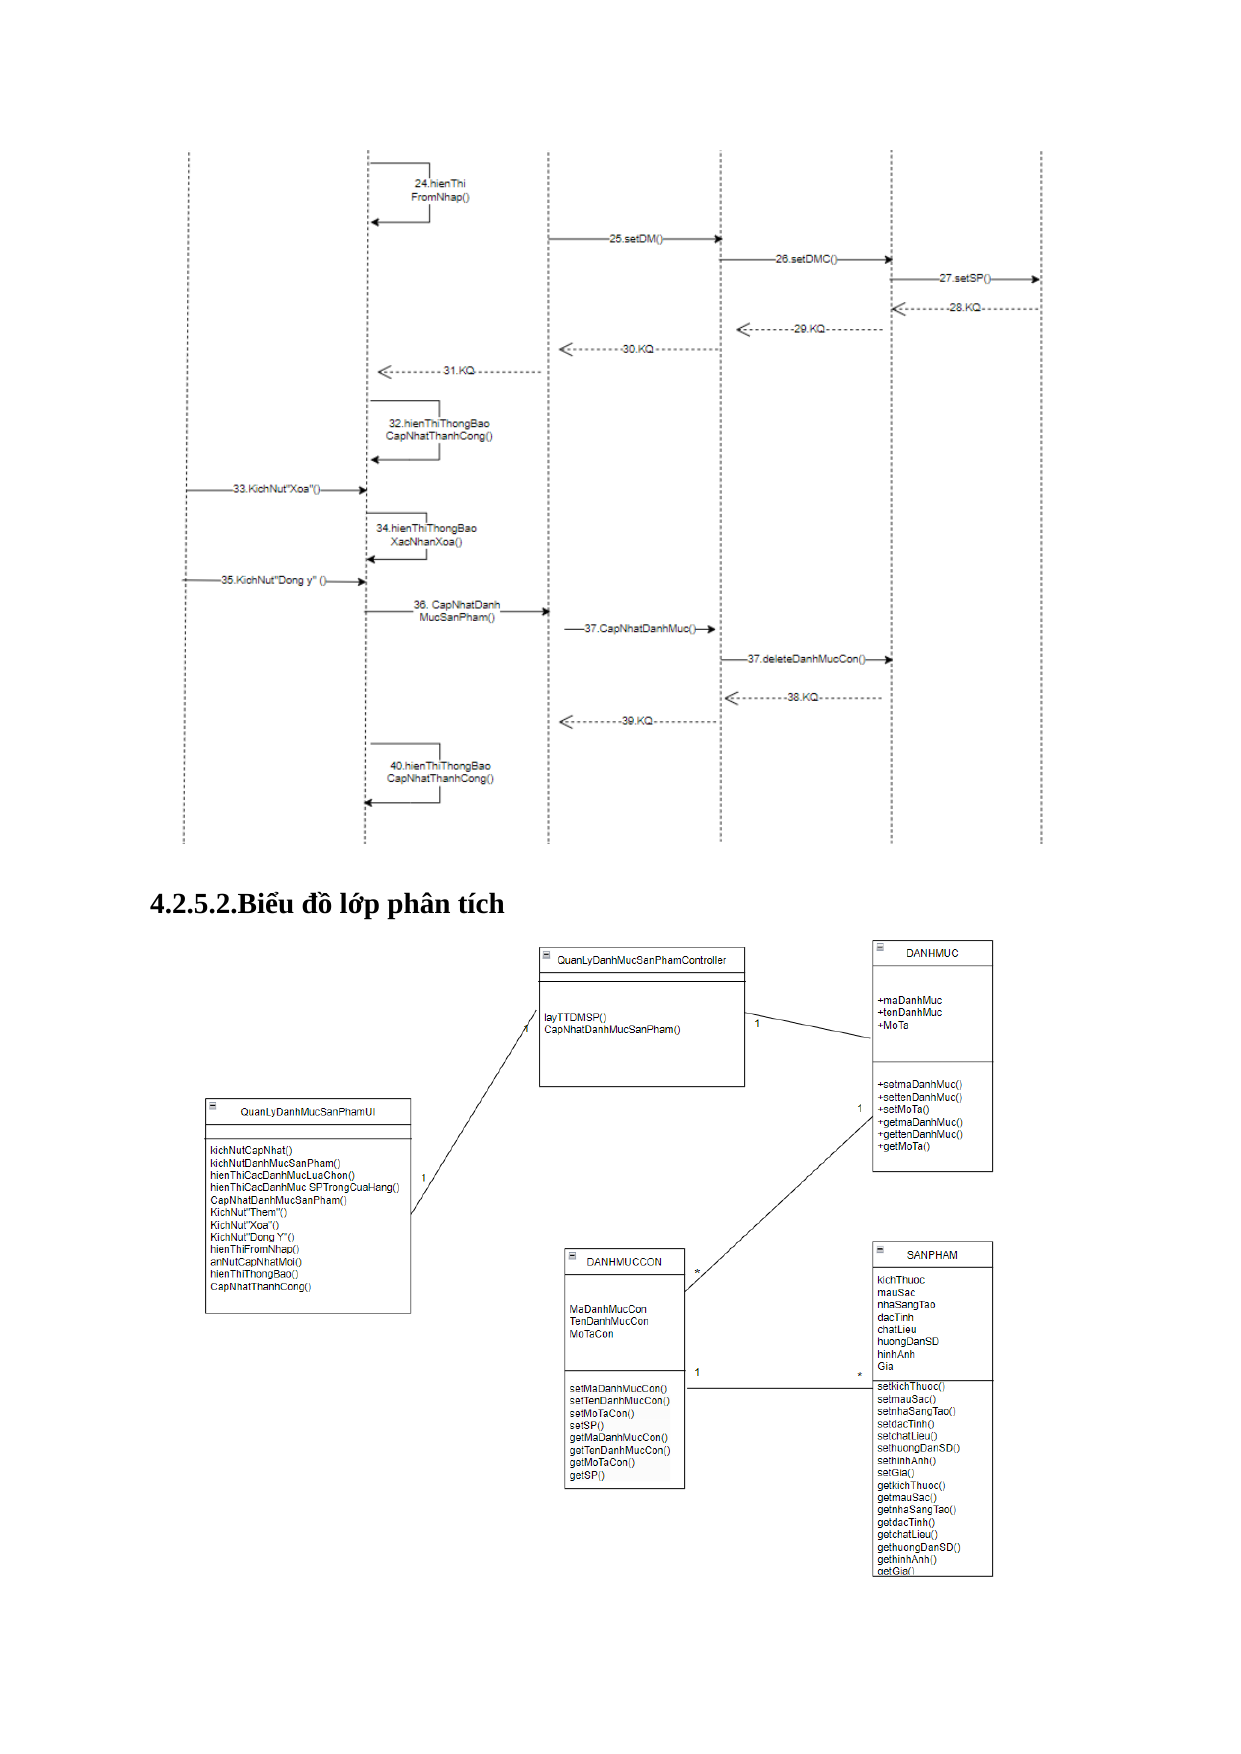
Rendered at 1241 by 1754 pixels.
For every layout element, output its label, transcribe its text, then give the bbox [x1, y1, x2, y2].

text 4.2.5.2.Biểu đồ lớp phân tích [150, 886, 1090, 920]
picture [150, 924, 1091, 1602]
picture [150, 150, 1091, 844]
